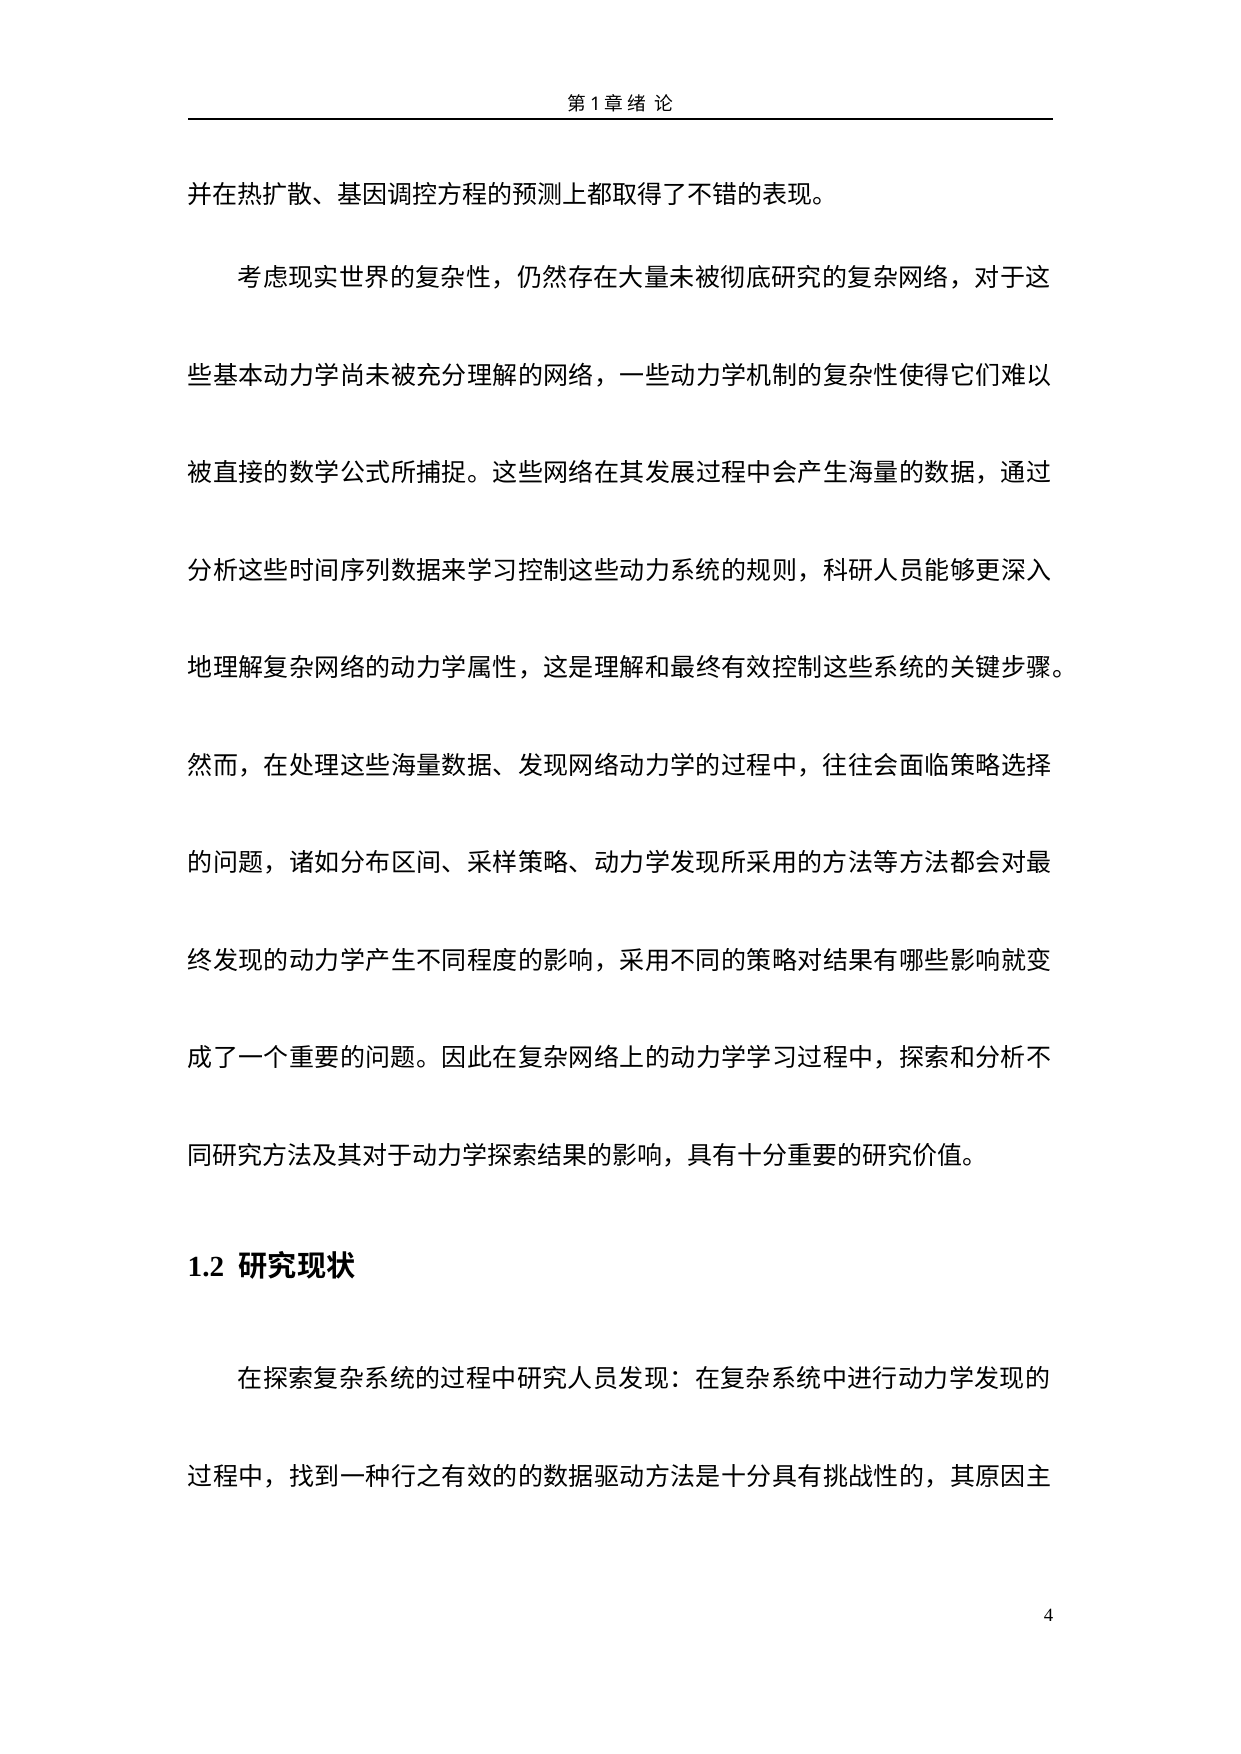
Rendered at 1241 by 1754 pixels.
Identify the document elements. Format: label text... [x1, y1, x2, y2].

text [187, 1344, 1053, 1507]
text 考虑现实世界的复杂性，仍然存在大量未被彻底研究的复杂网络，对于这些基本动力学尚未被充分理解的网络，一些动力学机制的复杂性使得它们难以被直接的数学公式所捕捉。这些网络在其发展过程中会产生海量的数据，通过分析这些时间序列数据来学习控制这些动力系统的规则，科研人员能够更深入地理解复杂网络的动力学属性，这是理解和最终有效控制这些系统的关键步骤。然而，在处理这些海量数据、发现网络动力学的过程中，往往会面临策略选择的问题，诸如分布区间、采样策略、动力学发现所采用的方法等方法都会对最终发现的动力学产生不同程度的影响，采用不同的策略对结果有哪些影响就变成了一个重要的问题。因此在复杂网络上的动力学学习过程中，探索和分析不同研究方法及其对于动力学探索结果的影响，具有十分重要的研究价值。 [187, 243, 1053, 1186]
subtitle 1.2 研究现状 [187, 1231, 1053, 1296]
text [187, 160, 1053, 225]
